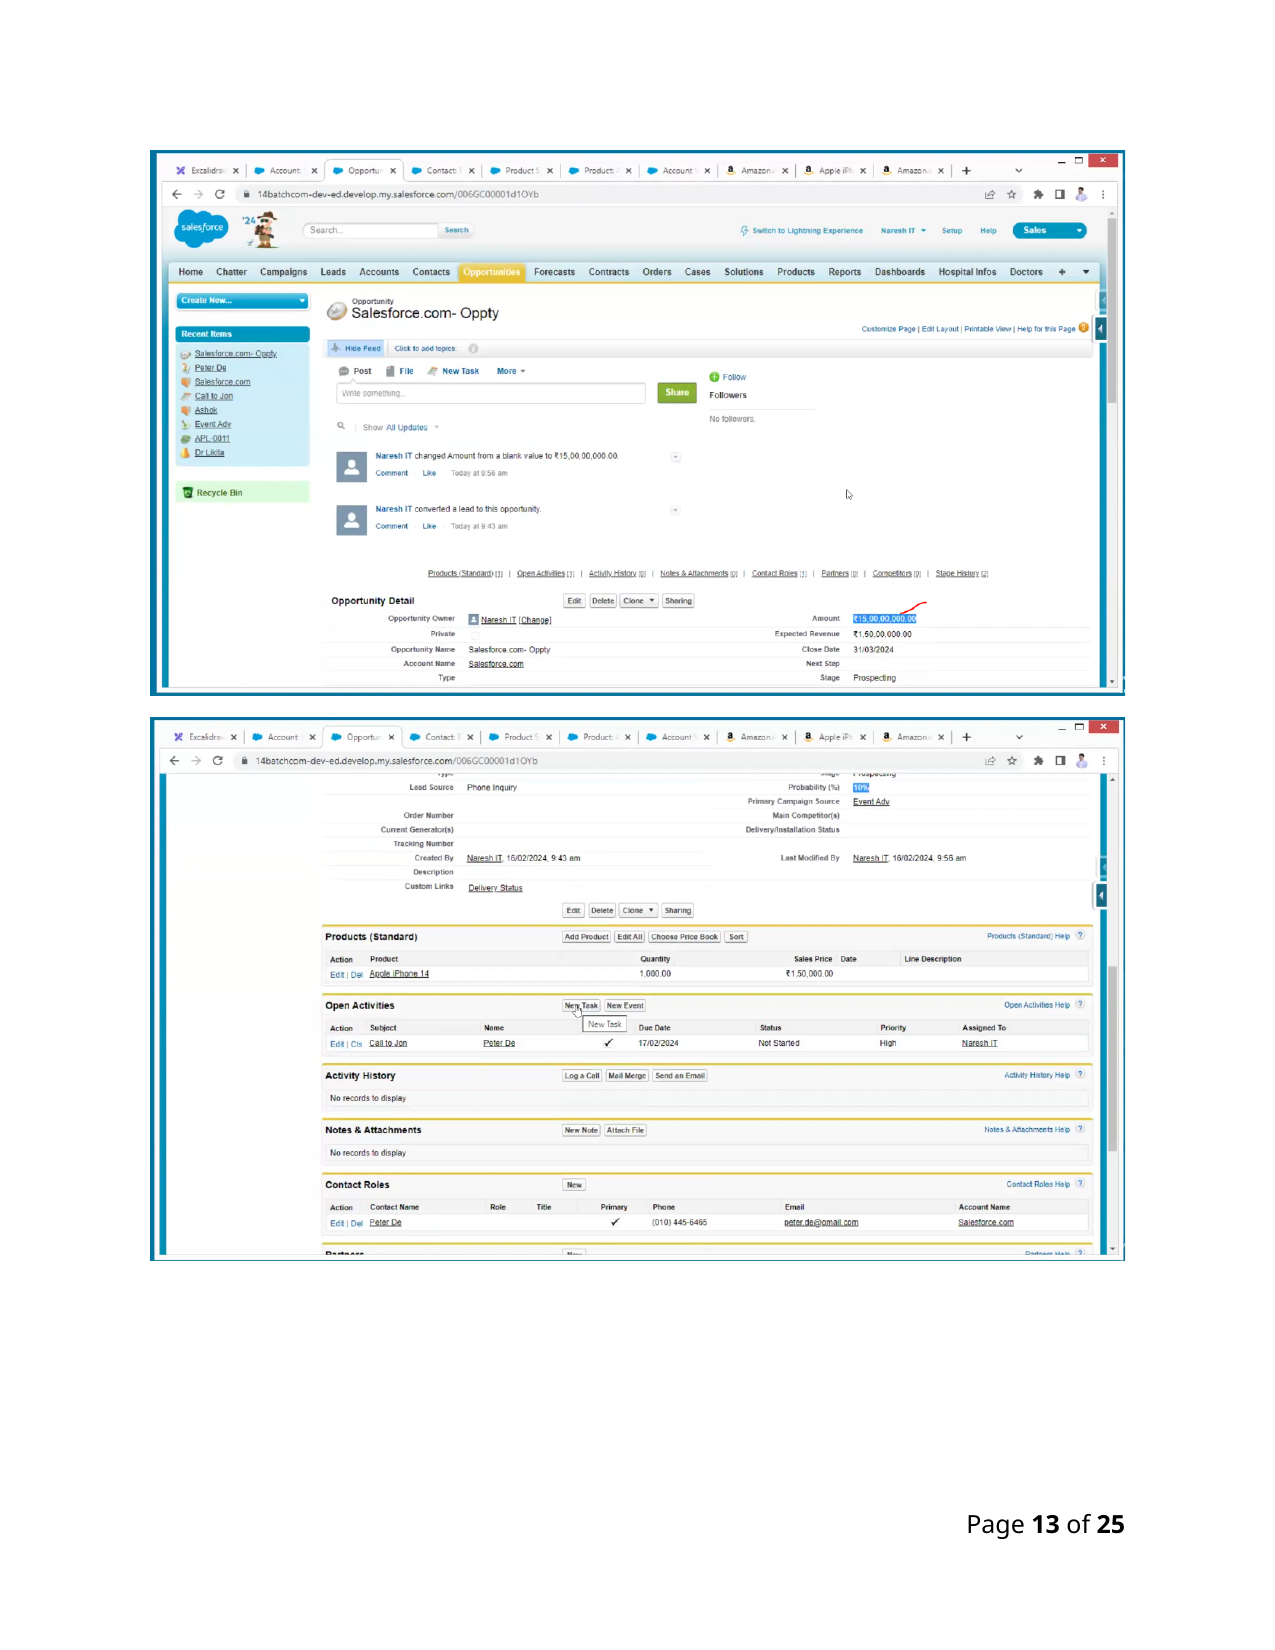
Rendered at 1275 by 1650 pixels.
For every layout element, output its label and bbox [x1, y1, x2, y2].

picture [157, 154, 1125, 692]
picture [155, 720, 1125, 1261]
